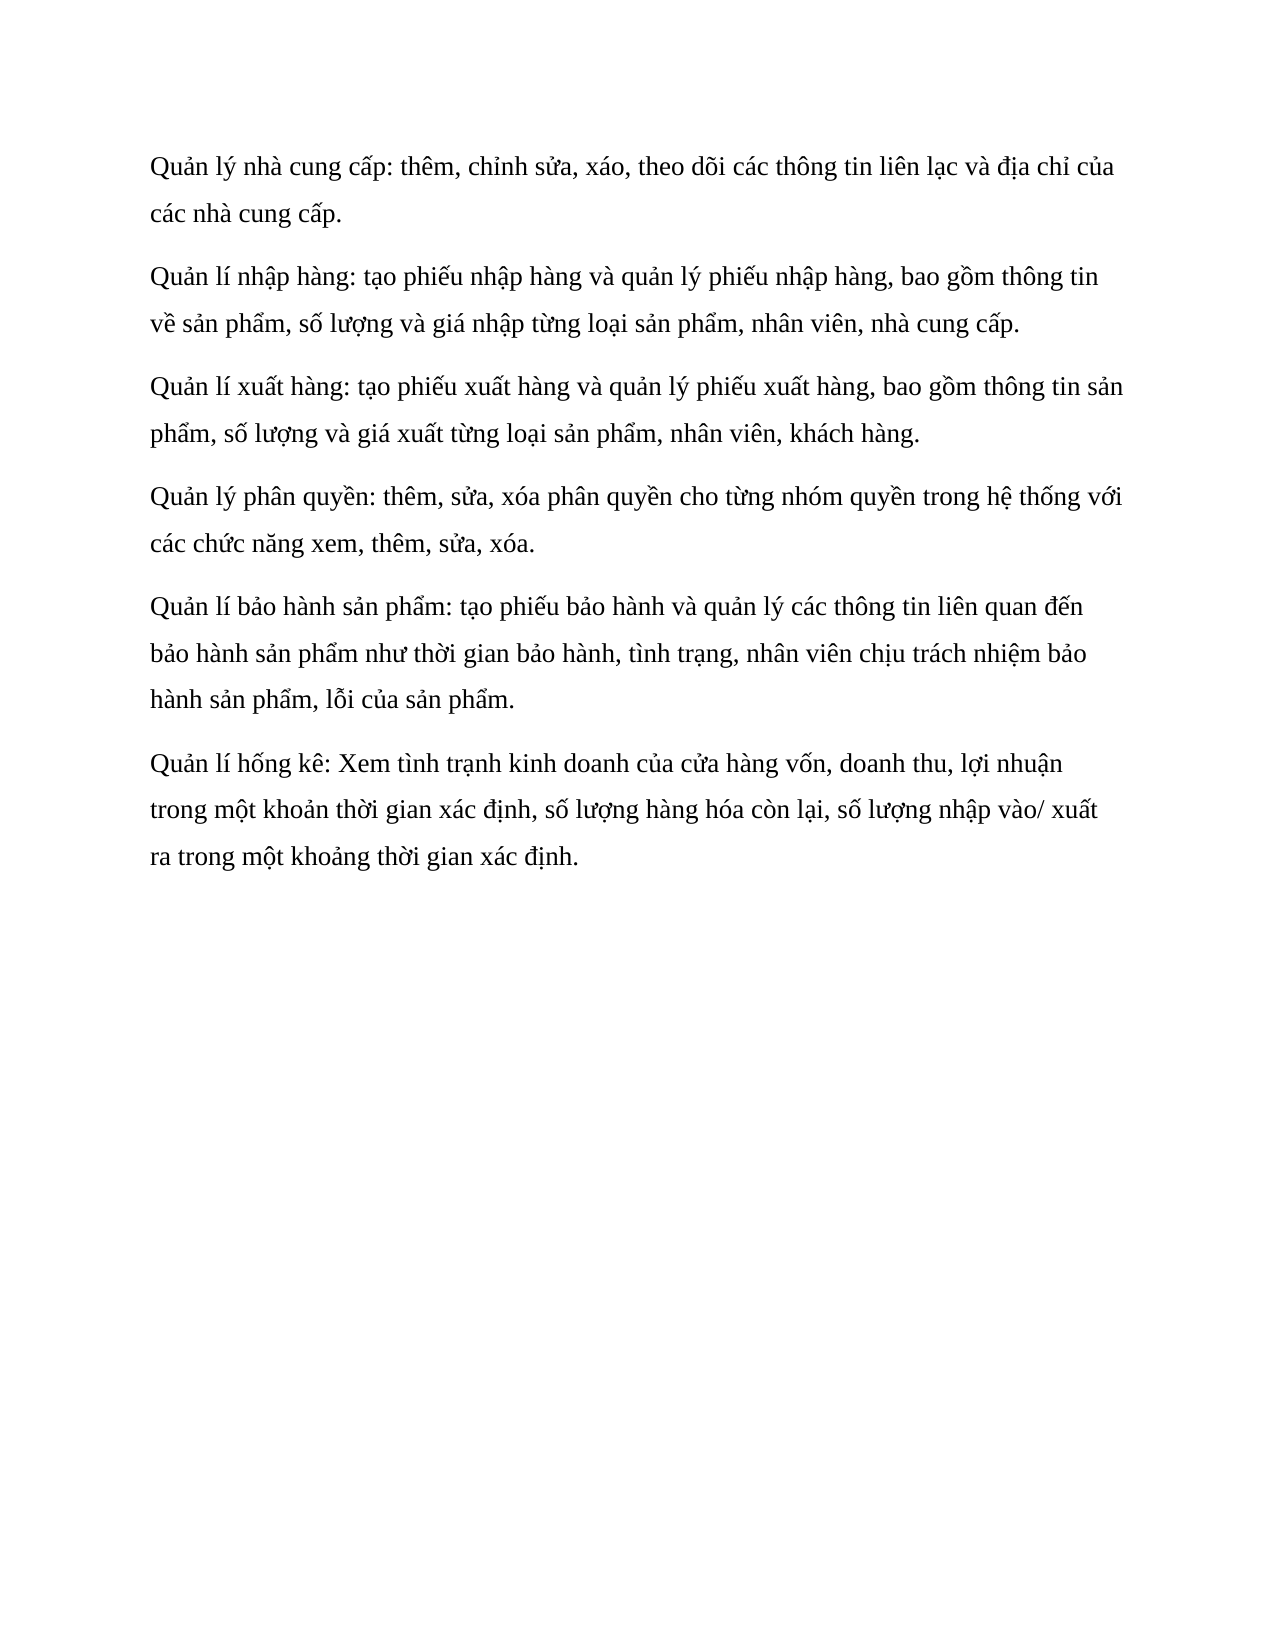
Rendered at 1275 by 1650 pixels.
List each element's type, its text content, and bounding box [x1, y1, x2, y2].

text Quản lí bảo hành sản phẩm: tạo phiếu bảo hành và quản lý các thông tin liên quan đến bảo hành sản phẩm như thời gian bảo hành, tình trạng, nhân viên chịu trách nhiệm bảo hành sản phẩm, lỗi của sản phẩm. [150, 590, 1125, 714]
text Quản lý phân quyền: thêm, sửa, xóa phân quyền cho từng nhóm quyền trong hệ thống với các chức năng xem, thêm, sửa, xóa. [150, 480, 1125, 558]
text Quản lí nhập hàng: tạo phiếu nhập hàng và quản lý phiếu nhập hàng, bao gồm thông tin về sản phẩm, số lượng và giá nhập từng loại sản phẩm, nhân viên, nhà cung cấp. [150, 260, 1125, 338]
text Quản lý nhà cung cấp: thêm, chỉnh sửa, xáo, theo dõi các thông tin liên lạc và địa chỉ của các nhà cung cấp. [150, 150, 1125, 228]
text Quản lí xuất hàng: tạo phiếu xuất hàng và quản lý phiếu xuất hàng, bao gồm thông tin sản phẩm, số lượng và giá xuất từng loại sản phẩm, nhân viên, khách hàng. [150, 370, 1125, 448]
text Quản lí hống kê: Xem tình trạnh kinh doanh của cửa hàng vốn, doanh thu, lợi nhuận trong một khoản thời gian xác định, số lượng hàng hóa còn lại, số lượng nhập vào/ xuất ra trong một khoảng thời gian xác định. [150, 747, 1125, 871]
